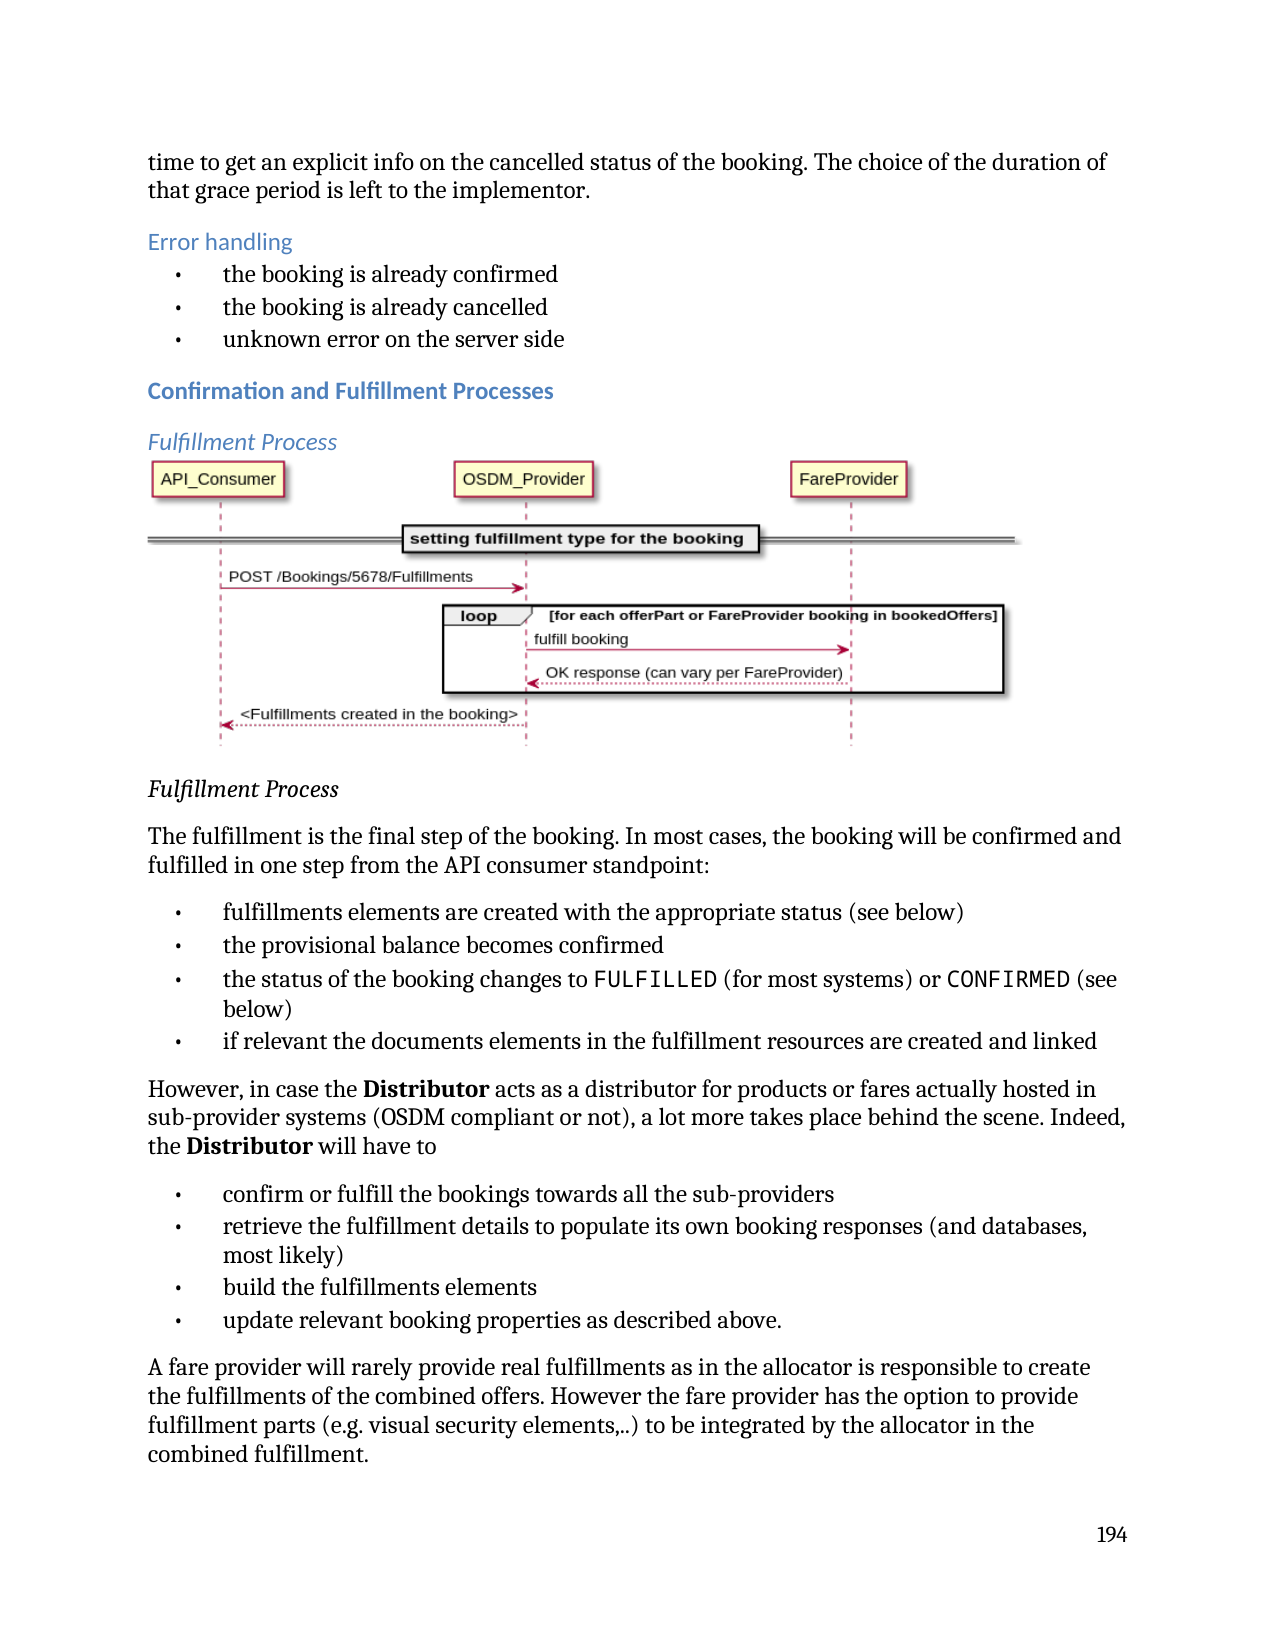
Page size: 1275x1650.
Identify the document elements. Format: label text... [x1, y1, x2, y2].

list the booking is already confirmed [173, 260, 1127, 289]
picture [147, 456, 1023, 754]
subtitle Error handling [148, 226, 1127, 256]
text A fare provider will rarely provide real fulfillments as in the allocator is responsible to create the fulfillments of the combined offers. However the fare provider has the option to provide fulfillment parts (e.g. visual security elements,..) to be integrated by the allocator in the combined fulfillment. [148, 1353, 1127, 1468]
list unknown error on the server side [173, 325, 1127, 354]
text However, in case the Distributor acts as a distributor for products or fares actually hosted in sub-provider systems (OSDM compliant or not), a lot more takes place behind the scene. Indeed, the Distributor will have to [148, 1074, 1127, 1161]
list the provisional balance becomes confirmed [173, 931, 1127, 959]
list the status of the booking changes to FULFILLED (for most systems) or CONFIRMED (see below) [173, 963, 1127, 1023]
list confirm or fulfill the bookings towards all the sub-providers [173, 1179, 1127, 1208]
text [148, 148, 1127, 205]
list if relevant the documents elements in the fulfillment resources are created and linked [173, 1027, 1127, 1056]
subtitle Confirmation and Fulfillment Processes [148, 375, 1127, 405]
list update relevant booking properties as described above. [173, 1306, 1127, 1334]
list build the fulfillments elements [173, 1273, 1127, 1302]
text Fulfillment Process [148, 774, 1127, 803]
list the booking is already cancelled [173, 293, 1127, 321]
subtitle Fulfillment Process [148, 426, 1127, 457]
list retrieve the fulfillment details to populate its own booking responses (and databases, most likely) [173, 1212, 1127, 1269]
list fulfillments elements are created with the appropriate status (see below) [173, 898, 1127, 927]
text The fulfillment is the final step of the booking. In most cases, the booking will be confirmed and fulfilled in one step from the API consumer standpoint: [148, 822, 1127, 879]
